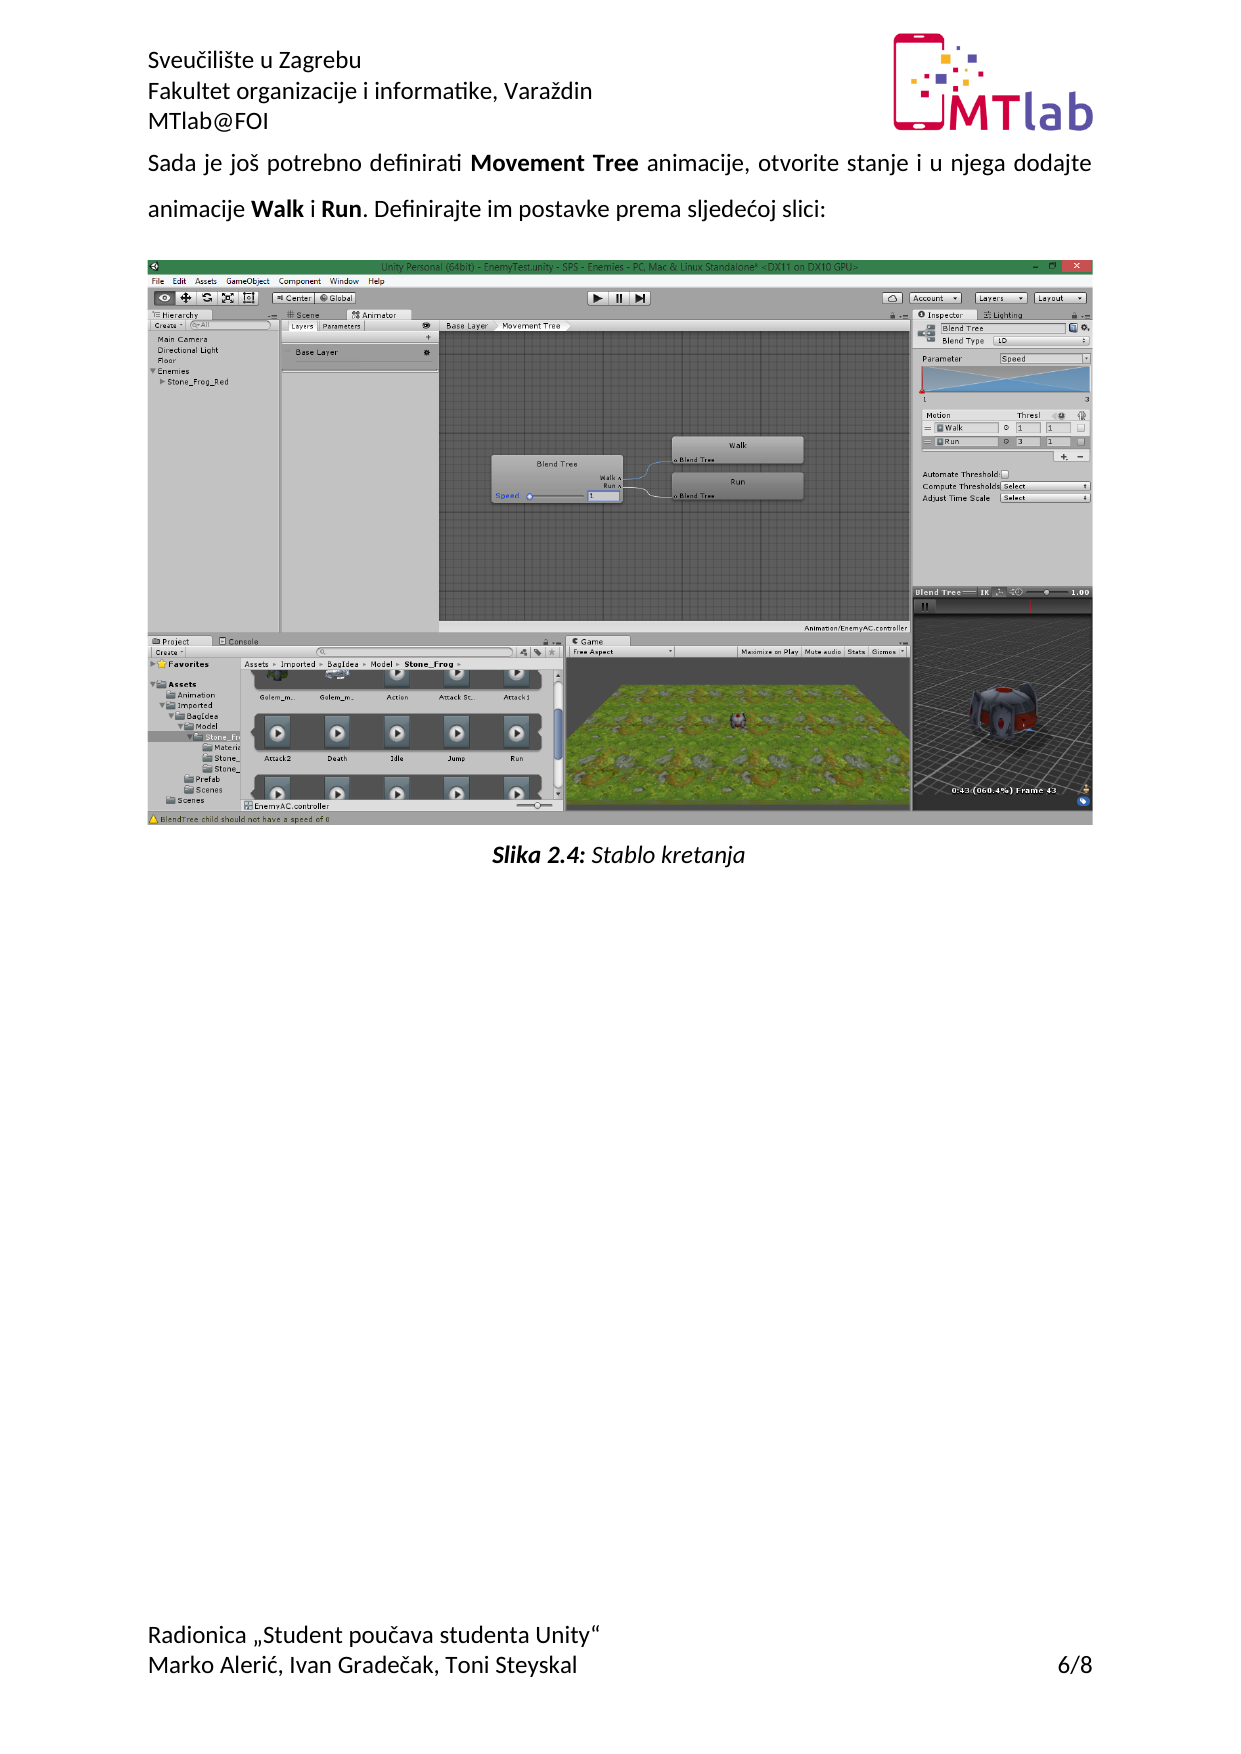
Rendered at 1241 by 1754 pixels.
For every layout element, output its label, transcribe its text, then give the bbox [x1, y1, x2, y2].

text Slika 2.4: Stablo kretanja [148, 825, 1093, 870]
text Sada je još potrebno definirati Movement Tree animacije, otvorite stanje i u njega dodajte animacije Walk i Run. Definirajte im postavke prema sljedećoj slici: [148, 148, 1093, 224]
picture [878, 18, 1105, 145]
picture [147, 260, 1093, 825]
